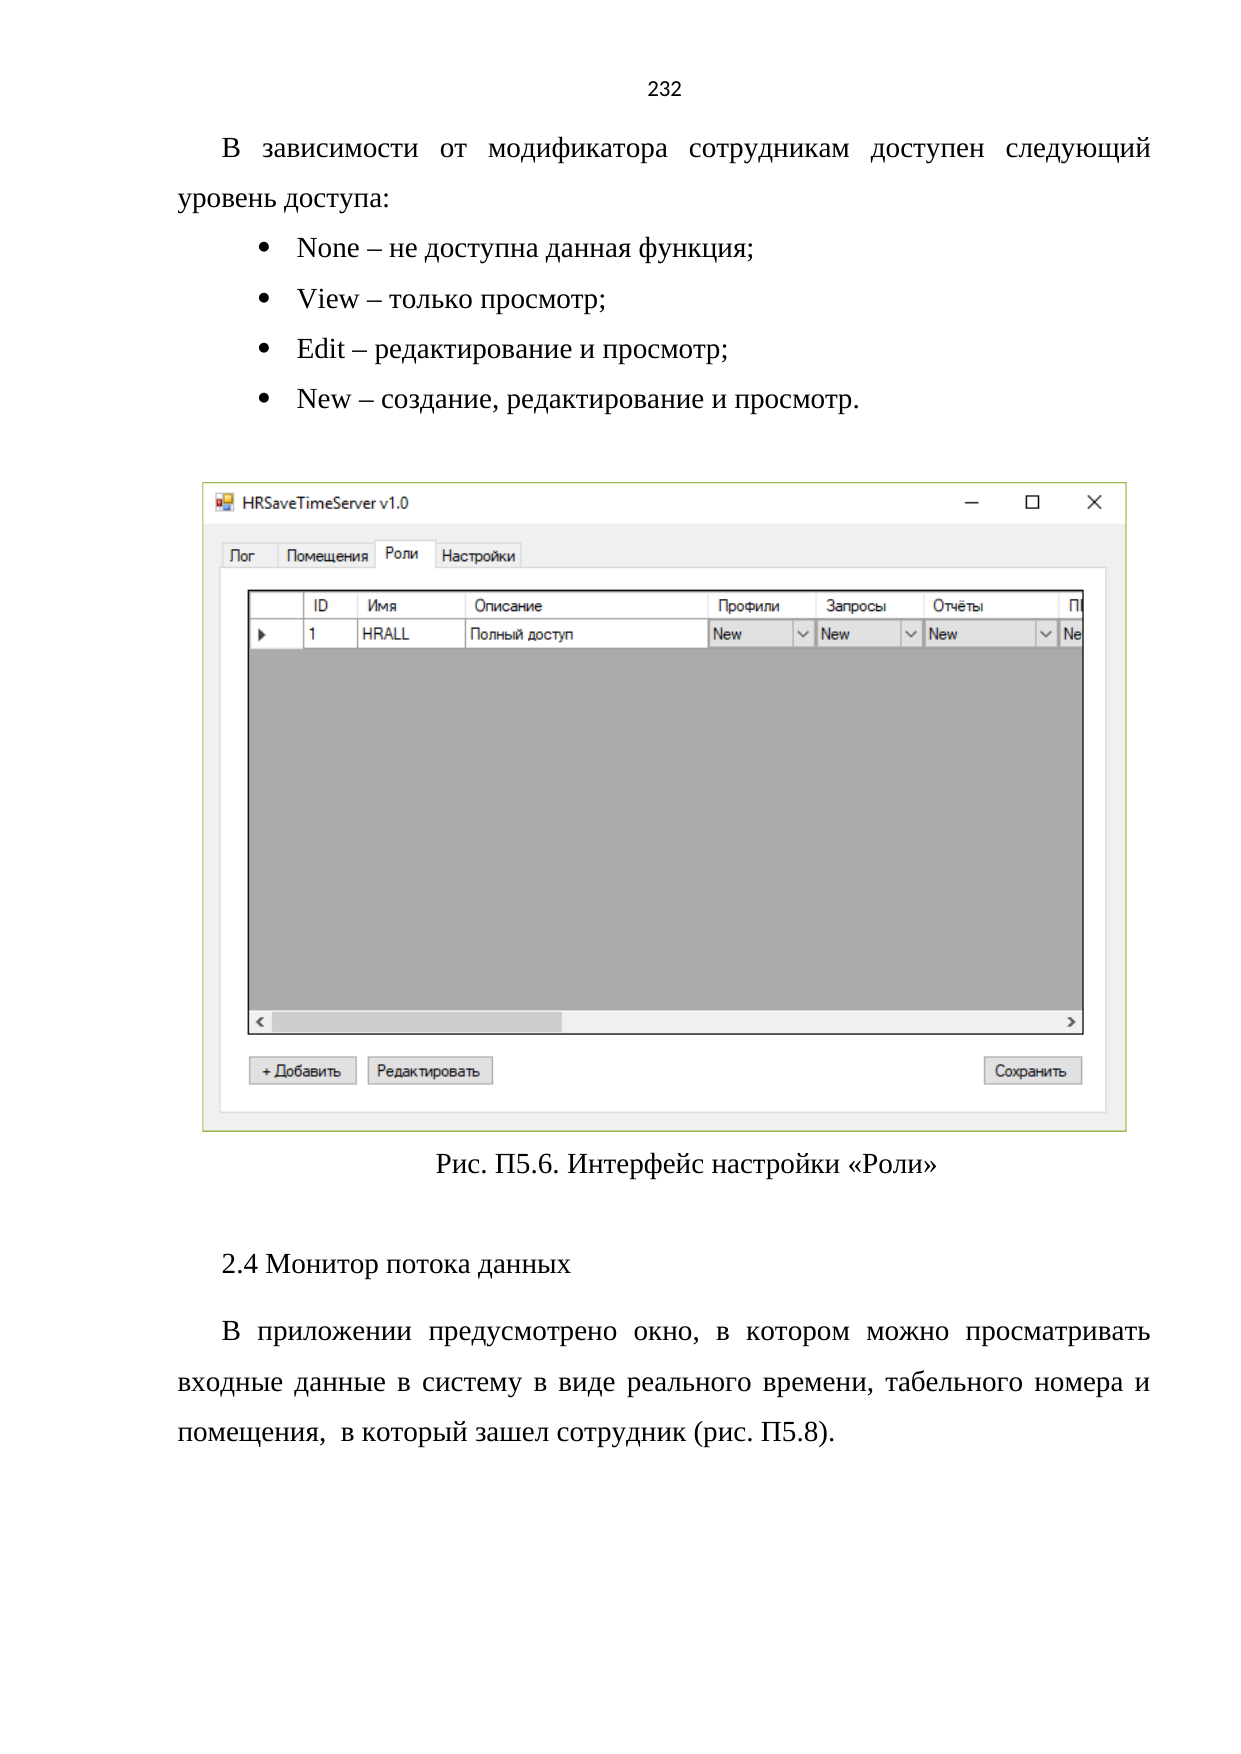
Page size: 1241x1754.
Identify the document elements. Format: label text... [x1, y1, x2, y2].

picture [202, 482, 1127, 1132]
text Рис. П5.6. Интерфейс настройки «Роли» [177, 1146, 1152, 1179]
list Edit – редактирование и просмотр; [259, 331, 1152, 365]
list View – только просмотр; [259, 281, 1152, 314]
list New – создание, редактирование и просмотр. [259, 382, 1152, 415]
list None – не доступна данная функция; [259, 230, 1152, 264]
text В зависимости от модификатора сотрудникам доступен следующий уровень доступа: [177, 130, 1152, 214]
list Монитор потока данных [221, 1246, 1152, 1280]
text В приложении предусмотрено окно, в котором можно просматривать входные данные в систему в виде реального времени, табельного номера и помещения, в который зашел сотрудник (рис. П5.8). [177, 1313, 1152, 1448]
